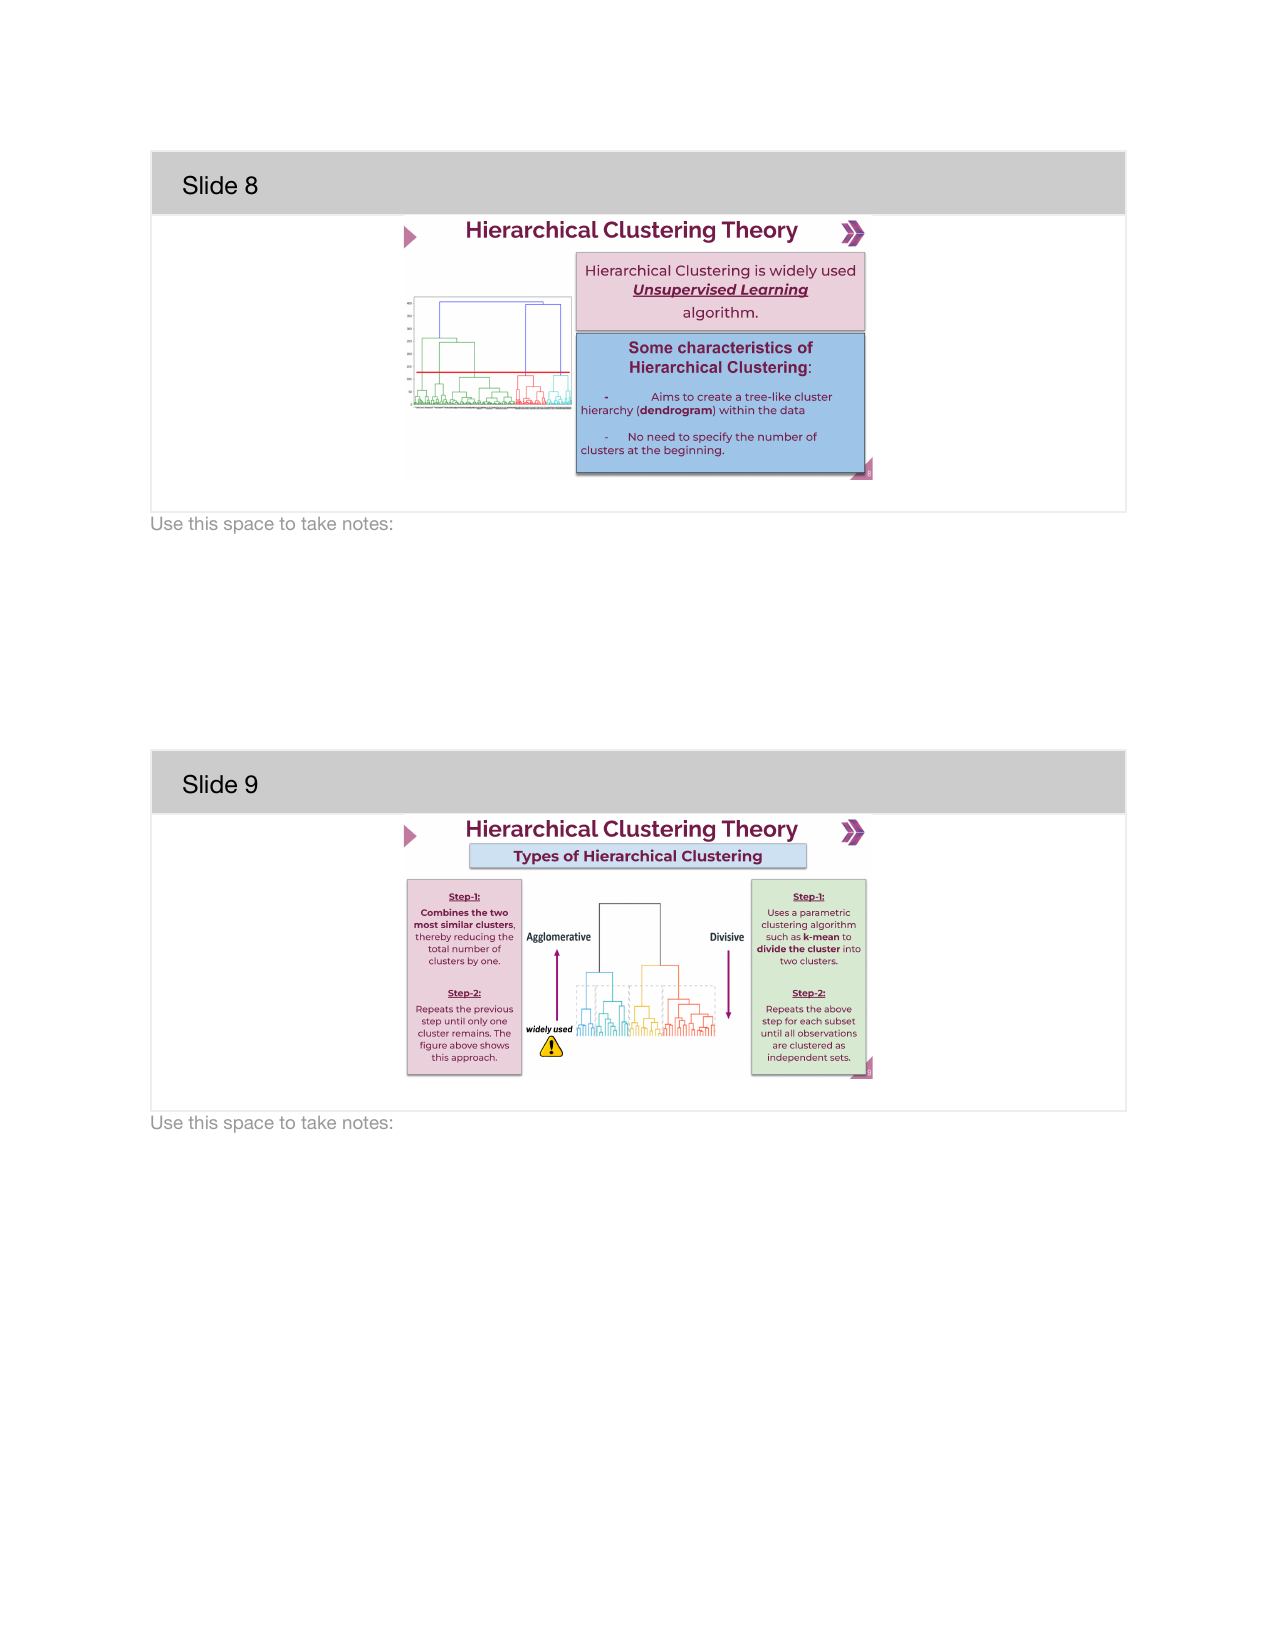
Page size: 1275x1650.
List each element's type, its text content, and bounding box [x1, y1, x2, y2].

table_header Slide 8 [152, 152, 1125, 214]
table_header Slide 9 [152, 751, 1125, 813]
picture [403, 814, 873, 1079]
text Use this space to take notes: [150, 1112, 1125, 1135]
picture [403, 215, 873, 480]
table_cell [152, 216, 1125, 511]
table_cell [152, 815, 1125, 1110]
text Use this space to take notes: [150, 513, 1125, 536]
